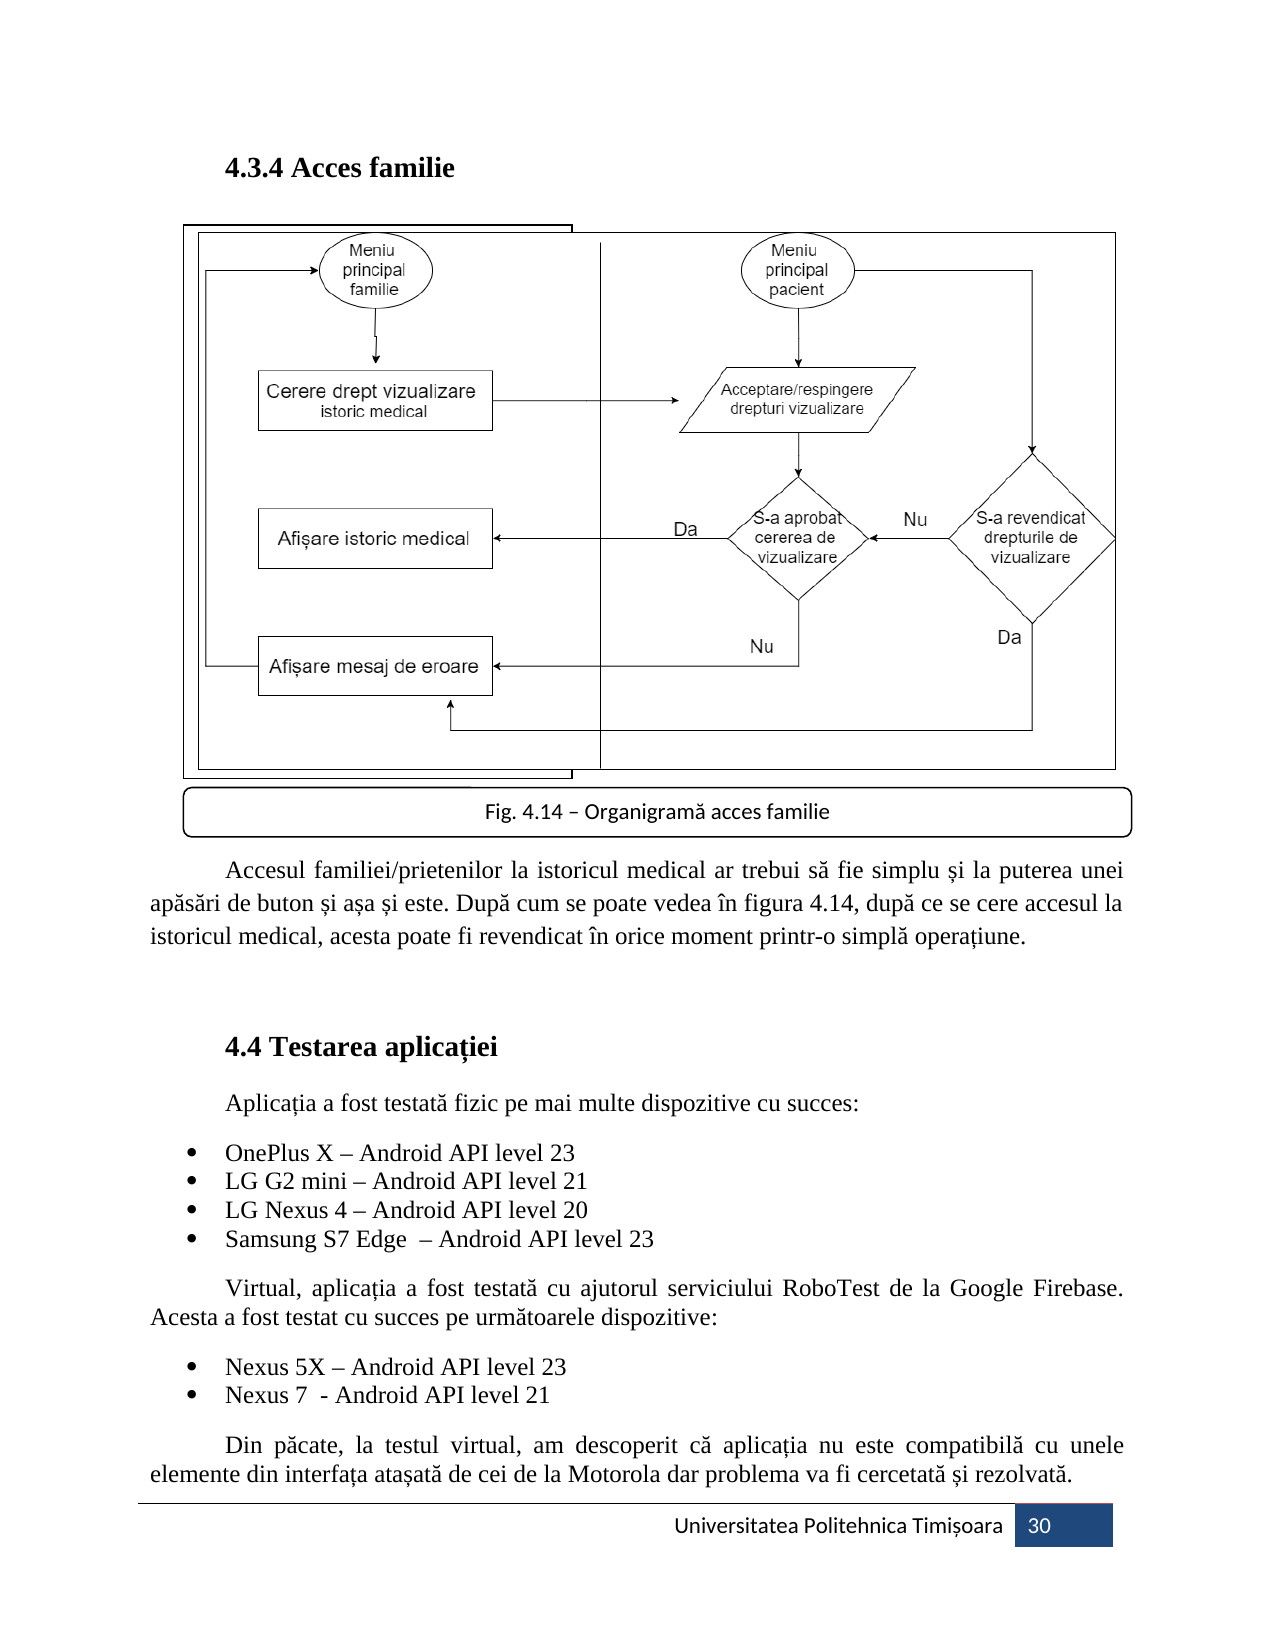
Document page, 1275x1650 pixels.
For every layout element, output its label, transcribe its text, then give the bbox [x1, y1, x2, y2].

list Samsung S7 Edge – Android API level 23 [187, 1224, 1125, 1253]
list Nexus 5X – Android API level 23 [187, 1352, 1125, 1381]
list Nexus 7 - Android API level 21 [187, 1381, 1125, 1409]
list LG Nexus 4 – Android API level 20 [187, 1195, 1125, 1224]
text 4.4 Testarea aplicației [150, 1029, 1125, 1062]
text Virtual, aplicația a fost testată cu ajutorul serviciului RoboTest de la Google Firebase. Acesta a fost testat cu succes pe următoarele dispozitive: [150, 1273, 1125, 1331]
text Din păcate, la testul virtual, am descoperit că aplicația nu este compatibilă cu unele elemente din interfața atașată de cei de la Motorola dar problema va fi cercetată și rezolvată. [150, 1430, 1125, 1488]
text Aplicația a fost testată fizic pe mai multe dispozitive cu succes: [150, 1088, 1125, 1117]
list LG G2 mini – Android API level 21 [187, 1166, 1125, 1195]
text Accesul familiei/prietenilor la istoricul medical ar trebui să fie simplu și la puterea unei apăsări de buton și așa și este. După cum se poate vedea în figura 4.14, după ce se cere accesul la istoricul medical, acesta poate fi revendicat în orice moment printr-o simplă operațiune. [150, 855, 1125, 950]
picture [199, 233, 1115, 769]
text 4.3.4 Acces familie [150, 150, 1125, 183]
list OnePlus X – Android API level 23 [187, 1138, 1125, 1166]
